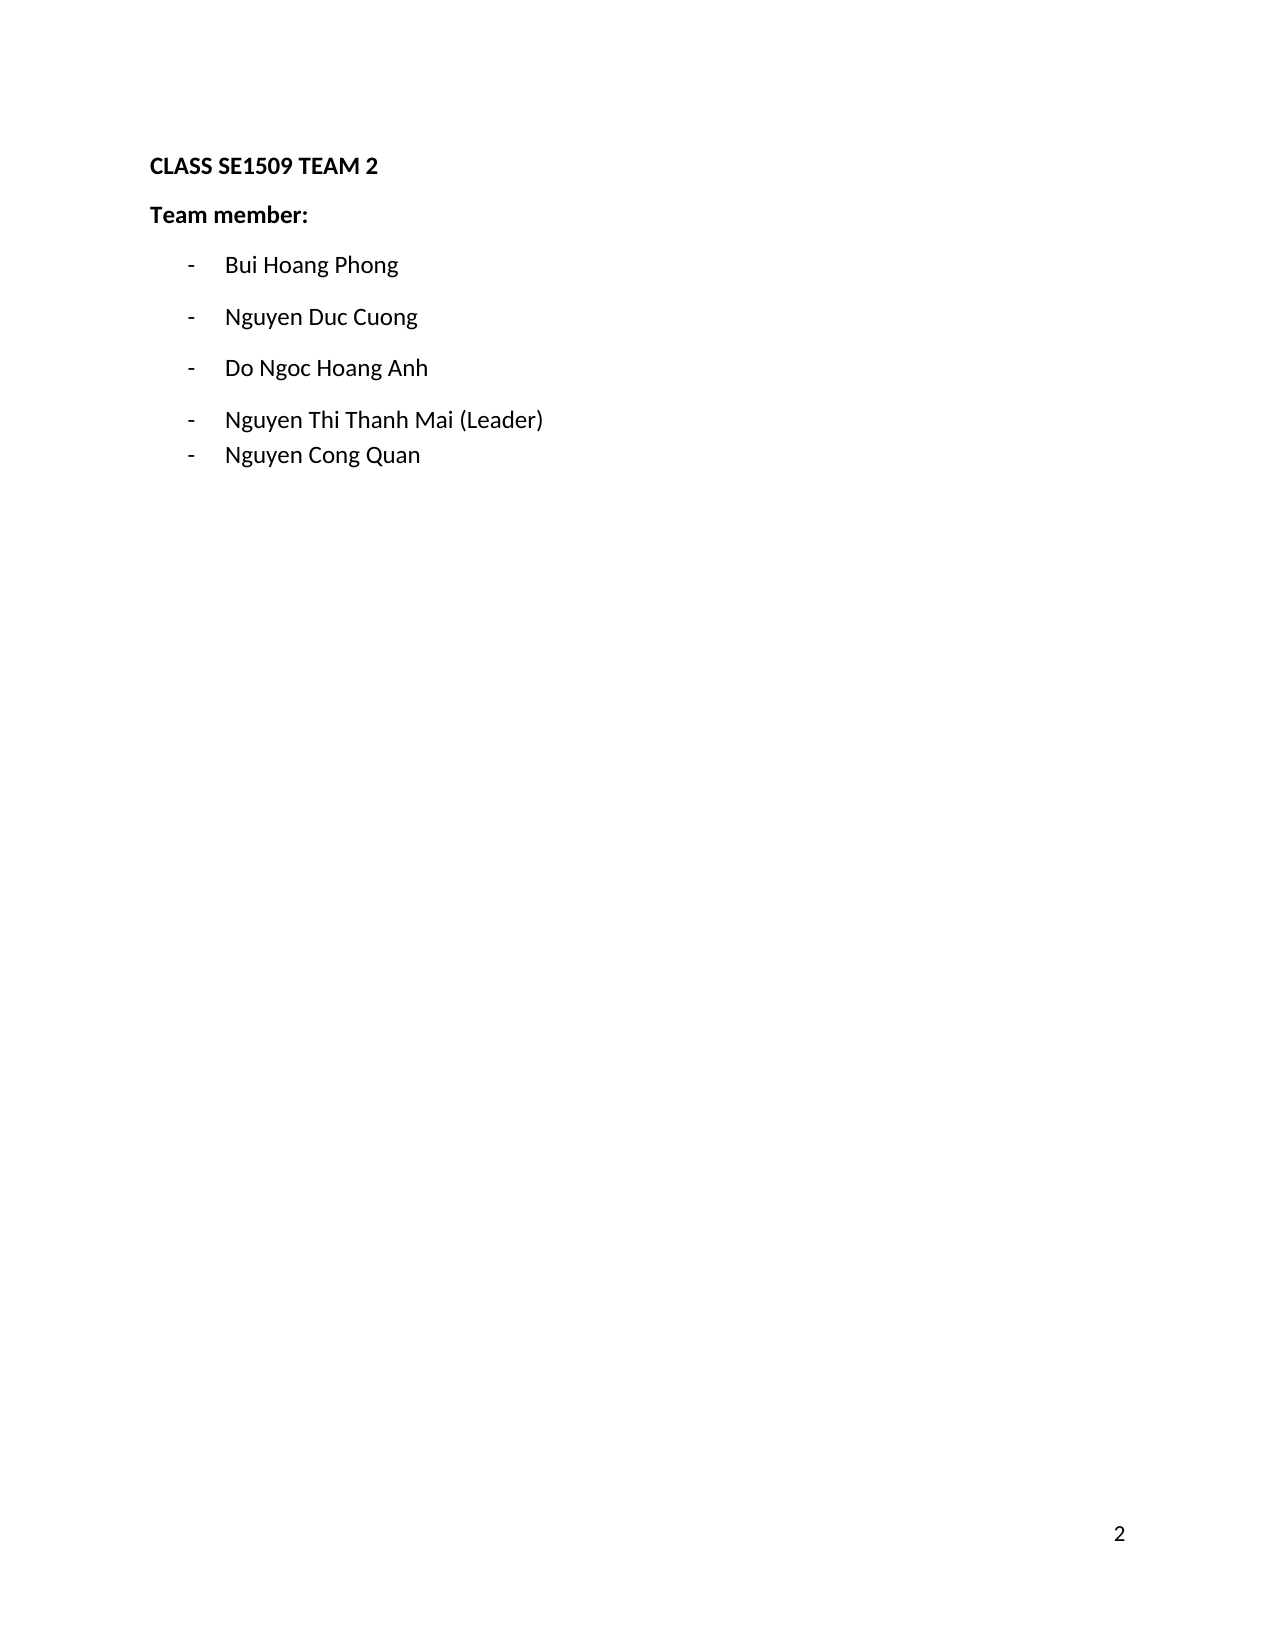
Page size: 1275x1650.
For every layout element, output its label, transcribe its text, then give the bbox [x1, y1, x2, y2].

list Do Ngoc Hoang Anh [187, 352, 1125, 383]
list Nguyen Cong Quan [187, 439, 1125, 470]
text CLASS SE1509 TEAM 2 [150, 150, 1125, 181]
text Team member: [150, 199, 1125, 230]
list Nguyen Thi Thanh Mai (Leader) [187, 404, 1125, 435]
list Bui Hoang Phong [187, 249, 1125, 280]
list Nguyen Duc Cuong [187, 301, 1125, 331]
